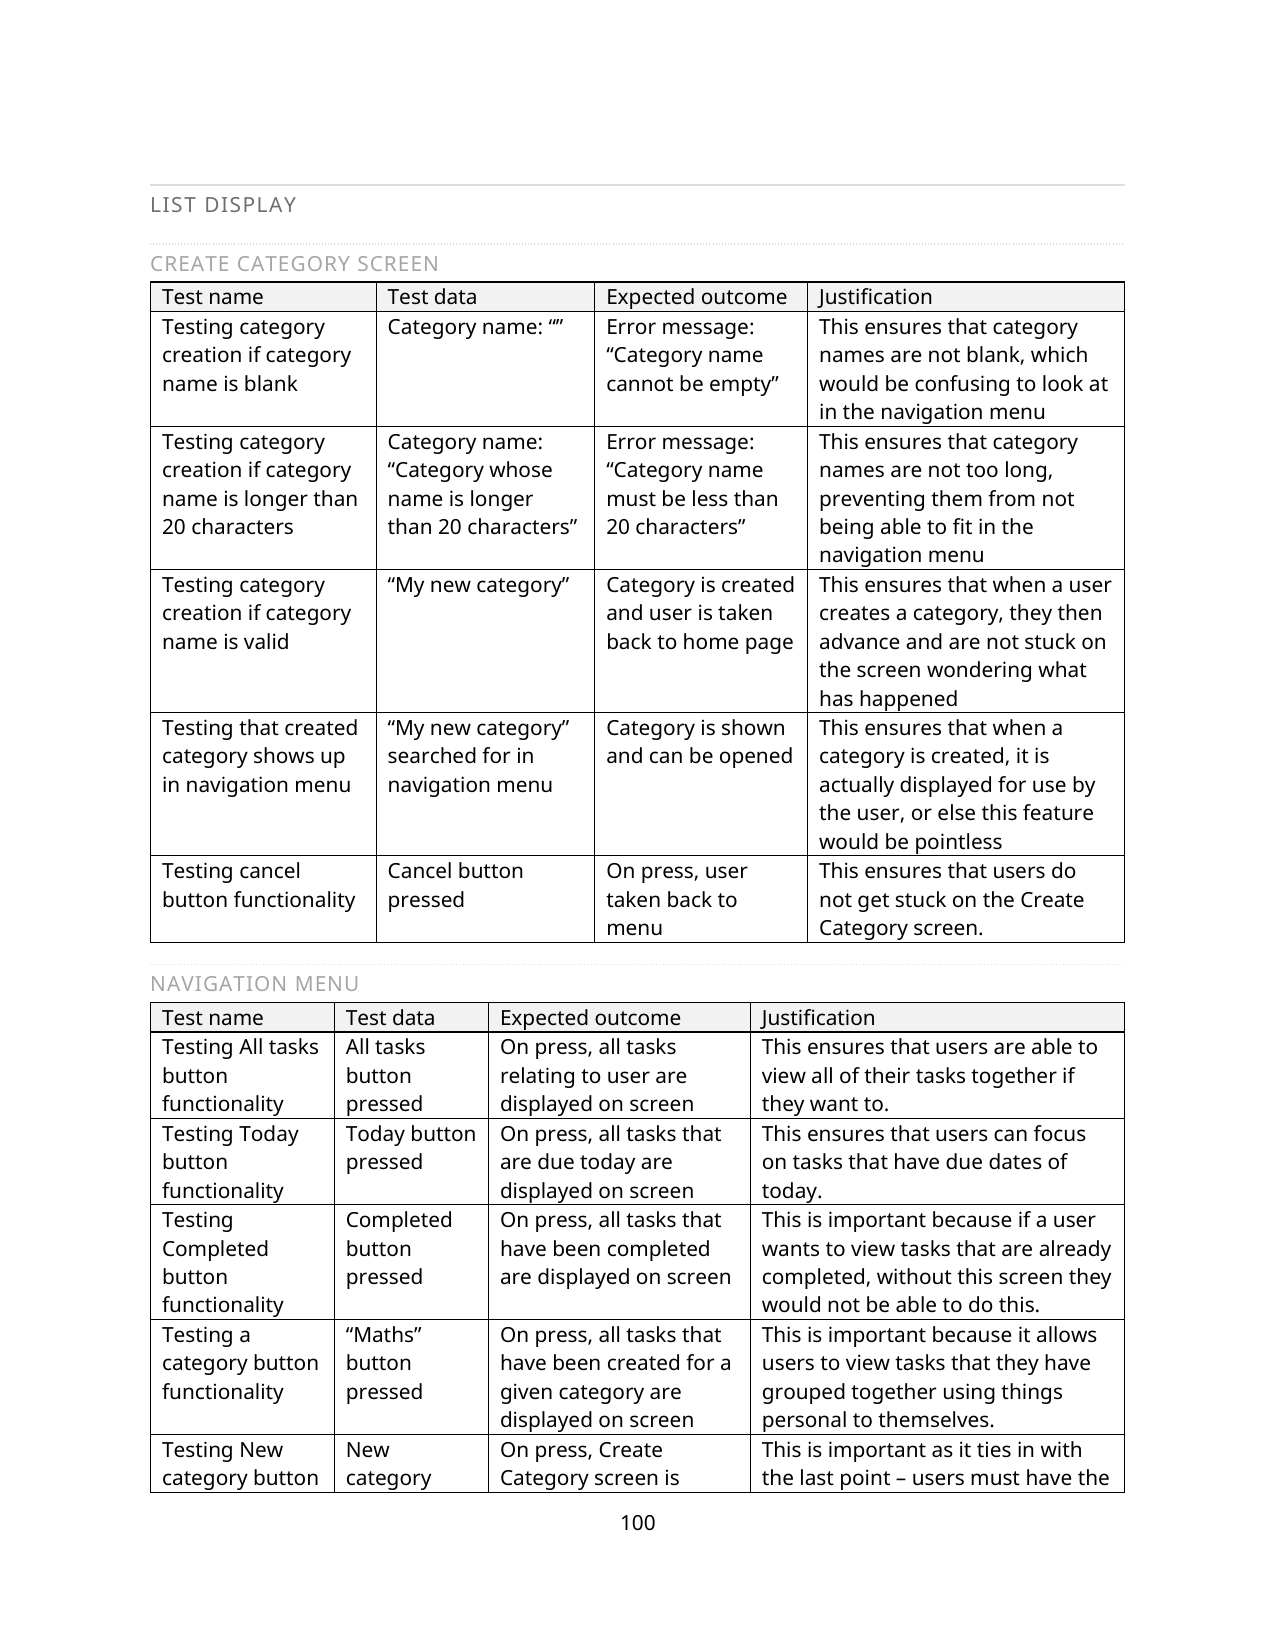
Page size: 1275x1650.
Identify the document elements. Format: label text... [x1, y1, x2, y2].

table_cell Testing cancel button functionality [151, 856, 376, 942]
table_cell On press, all tasks that have been created for a given category are displayed on screen [489, 1320, 750, 1434]
table_cell On press, user taken back to menu [595, 856, 807, 942]
table_cell This ensures that category names are not too long, preventing them from not being able to fit in the navigation menu [808, 427, 1124, 569]
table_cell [335, 1435, 488, 1492]
table_cell Testing category creation if category name is valid [151, 570, 376, 712]
table_cell “Maths” button pressed [335, 1320, 488, 1434]
table_header Justification [808, 283, 1124, 311]
table_cell Category name: “Category whose name is longer than 20 characters” [377, 427, 594, 569]
table_cell Today button pressed [335, 1119, 488, 1204]
table_header Test name [151, 283, 376, 311]
table_cell Testing category creation if category name is blank [151, 312, 376, 426]
table_cell Testing a category button functionality [151, 1320, 334, 1434]
table_header Justification [751, 1003, 1124, 1031]
table_cell This is important because it allows users to view tasks that they have grouped together using things personal to themselves. [751, 1320, 1124, 1434]
table_cell Error message: “Category name must be less than 20 characters” [595, 427, 807, 569]
table_header Expected outcome [595, 283, 807, 311]
table_cell Category name: “” [377, 312, 594, 426]
table_cell This is important because if a user wants to view tasks that are already completed, without this screen they would not be able to do this. [751, 1205, 1124, 1319]
table_header Test data [377, 283, 594, 311]
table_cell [151, 1435, 334, 1492]
table_cell This ensures that users are able to view all of their tasks together if they want to. [751, 1033, 1124, 1118]
table_cell “My new category” searched for in navigation menu [377, 713, 594, 855]
table_cell On press, all tasks that have been completed are displayed on screen [489, 1205, 750, 1319]
table_cell On press, all tasks relating to user are displayed on screen [489, 1033, 750, 1118]
table_cell Testing Completed button functionality [151, 1205, 334, 1319]
table_cell Testing category creation if category name is longer than 20 characters [151, 427, 376, 569]
table_cell On press, all tasks that are due today are displayed on screen [489, 1119, 750, 1204]
table_cell Testing Today button functionality [151, 1119, 334, 1204]
table_cell This ensures that when a user creates a category, they then advance and are not stuck on the screen wondering what has happened [808, 570, 1124, 712]
table_header Test data [335, 1003, 488, 1031]
table_cell Category is created and user is taken back to home page [595, 570, 807, 712]
table_header Expected outcome [489, 1003, 750, 1031]
subtitle Navigation menu [150, 964, 1125, 998]
table_cell Error message: “Category name cannot be empty” [595, 312, 807, 426]
table_cell This ensures that category names are not blank, which would be confusing to look at in the navigation menu [808, 312, 1124, 426]
table_cell All tasks button pressed [335, 1033, 488, 1118]
table_cell This ensures that users do not get stuck on the Create Category screen. [808, 856, 1124, 942]
table_cell Testing All tasks button functionality [151, 1033, 334, 1118]
table_cell This ensures that when a category is created, it is actually displayed for use by the user, or else this feature would be pointless [808, 713, 1124, 855]
table_cell This ensures that users can focus on tasks that have due dates of today. [751, 1119, 1124, 1204]
subtitle Create category screen [150, 243, 1125, 277]
table_header Test name [151, 1003, 334, 1031]
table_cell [751, 1435, 1124, 1492]
table_cell Cancel button pressed [377, 856, 594, 942]
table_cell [489, 1435, 750, 1492]
subtitle List display [150, 186, 1125, 218]
table_cell Completed button pressed [335, 1205, 488, 1319]
table_cell “My new category” [377, 570, 594, 712]
table_cell Testing that created category shows up in navigation menu [151, 713, 376, 855]
table_cell Category is shown and can be opened [595, 713, 807, 855]
